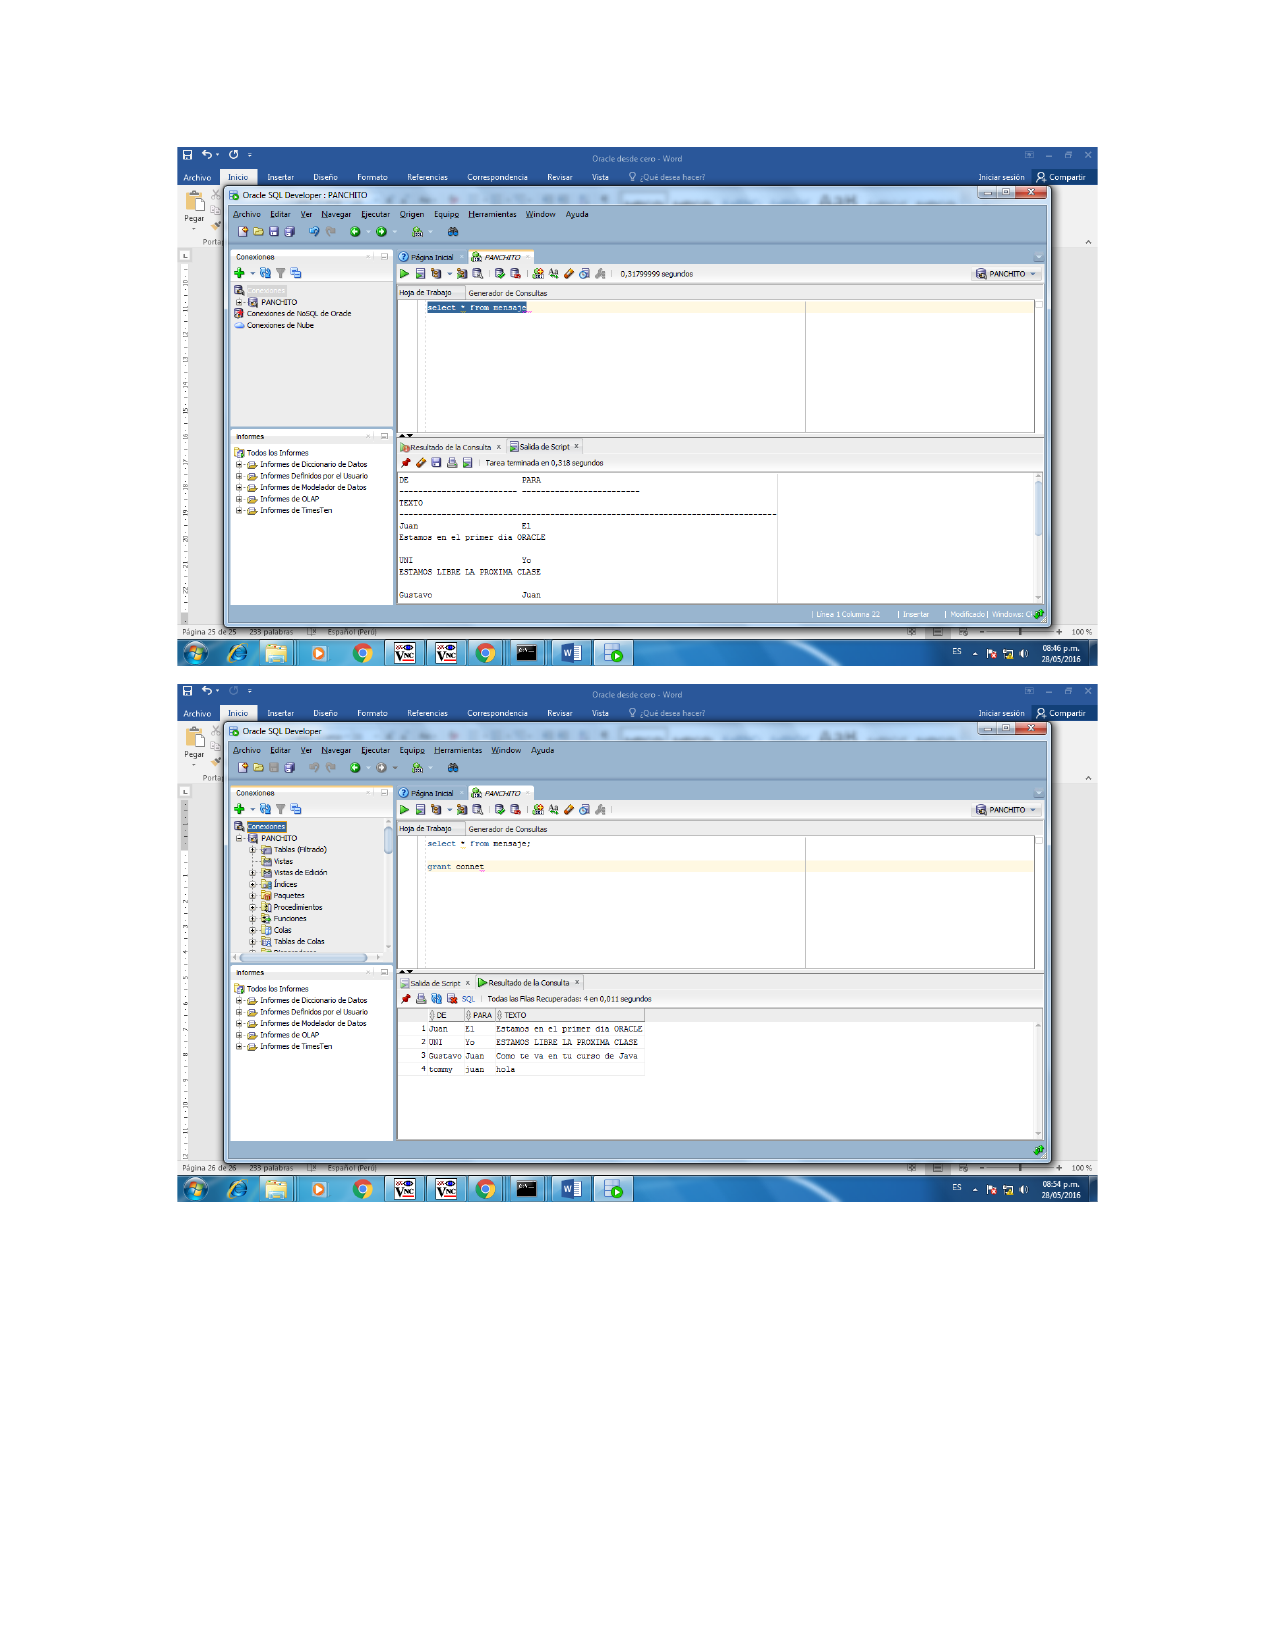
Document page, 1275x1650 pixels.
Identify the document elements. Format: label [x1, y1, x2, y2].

picture [177, 684, 1098, 1202]
picture [177, 147, 1098, 666]
